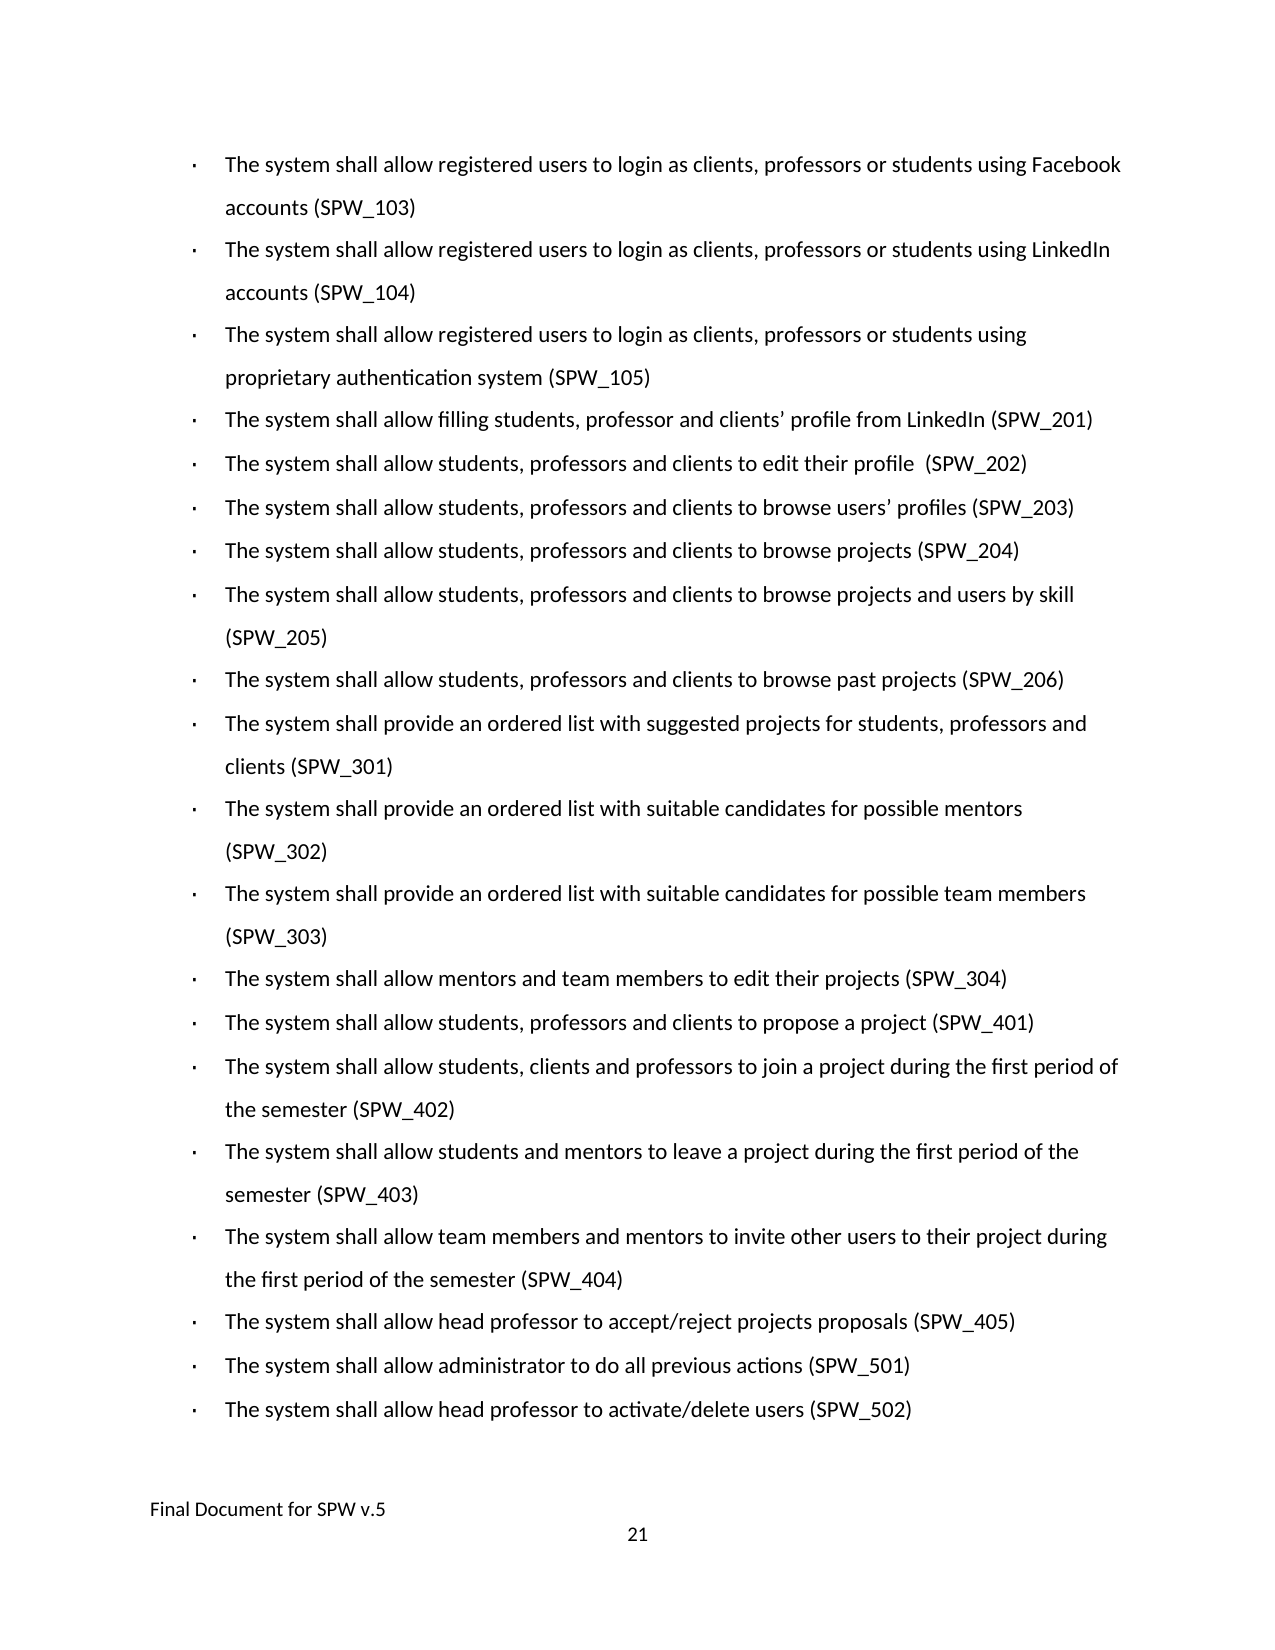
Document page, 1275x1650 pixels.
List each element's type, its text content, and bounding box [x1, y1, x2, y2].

list The system shall allow registered users to login as clients, professors or students using Facebook accounts (SPW_103) [187, 150, 1125, 221]
list The system shall allow head professor to activate/delete users (SPW_502) [187, 1395, 1125, 1424]
list The system shall provide an ordered list with suitable candidates for possible team members (SPW_303) [187, 879, 1125, 951]
list The system shall provide an ordered list with suggested projects for students, professors and clients (SPW_301) [187, 709, 1125, 780]
list The system shall allow registered users to login as clients, professors or students using proprietary authentication system (SPW_105) [187, 320, 1125, 391]
list The system shall allow filling students, professor and clients’ profile from LinkedIn (SPW_201) [187, 405, 1125, 434]
list The system shall allow students, professors and clients to edit their profile (SPW_202) [187, 449, 1125, 478]
list The system shall allow students, professors and clients to browse projects and users by skill (SPW_205) [187, 580, 1125, 651]
list The system shall allow students, professors and clients to browse users’ profiles (SPW_203) [187, 493, 1125, 522]
list The system shall allow students and mentors to leave a project during the first period of the semester (SPW_403) [187, 1137, 1125, 1208]
list The system shall allow students, professors and clients to browse past projects (SPW_206) [187, 665, 1125, 694]
list The system shall allow team members and mentors to invite other users to their project during the first period of the semester (SPW_404) [187, 1222, 1125, 1293]
list The system shall allow head professor to accept/reject projects proposals (SPW_405) [187, 1307, 1125, 1336]
list The system shall allow students, clients and professors to join a project during the first period of the semester (SPW_402) [187, 1052, 1125, 1123]
list The system shall allow students, professors and clients to propose a project (SPW_401) [187, 1008, 1125, 1037]
list The system shall allow administrator to do all previous actions (SPW_501) [187, 1351, 1125, 1380]
list The system shall allow students, professors and clients to browse projects (SPW_204) [187, 537, 1125, 566]
list The system shall allow registered users to login as clients, professors or students using LinkedIn accounts (SPW_104) [187, 235, 1125, 306]
list The system shall provide an ordered list with suitable candidates for possible mentors (SPW_302) [187, 794, 1125, 865]
list The system shall allow mentors and team members to edit their projects (SPW_304) [187, 964, 1125, 994]
